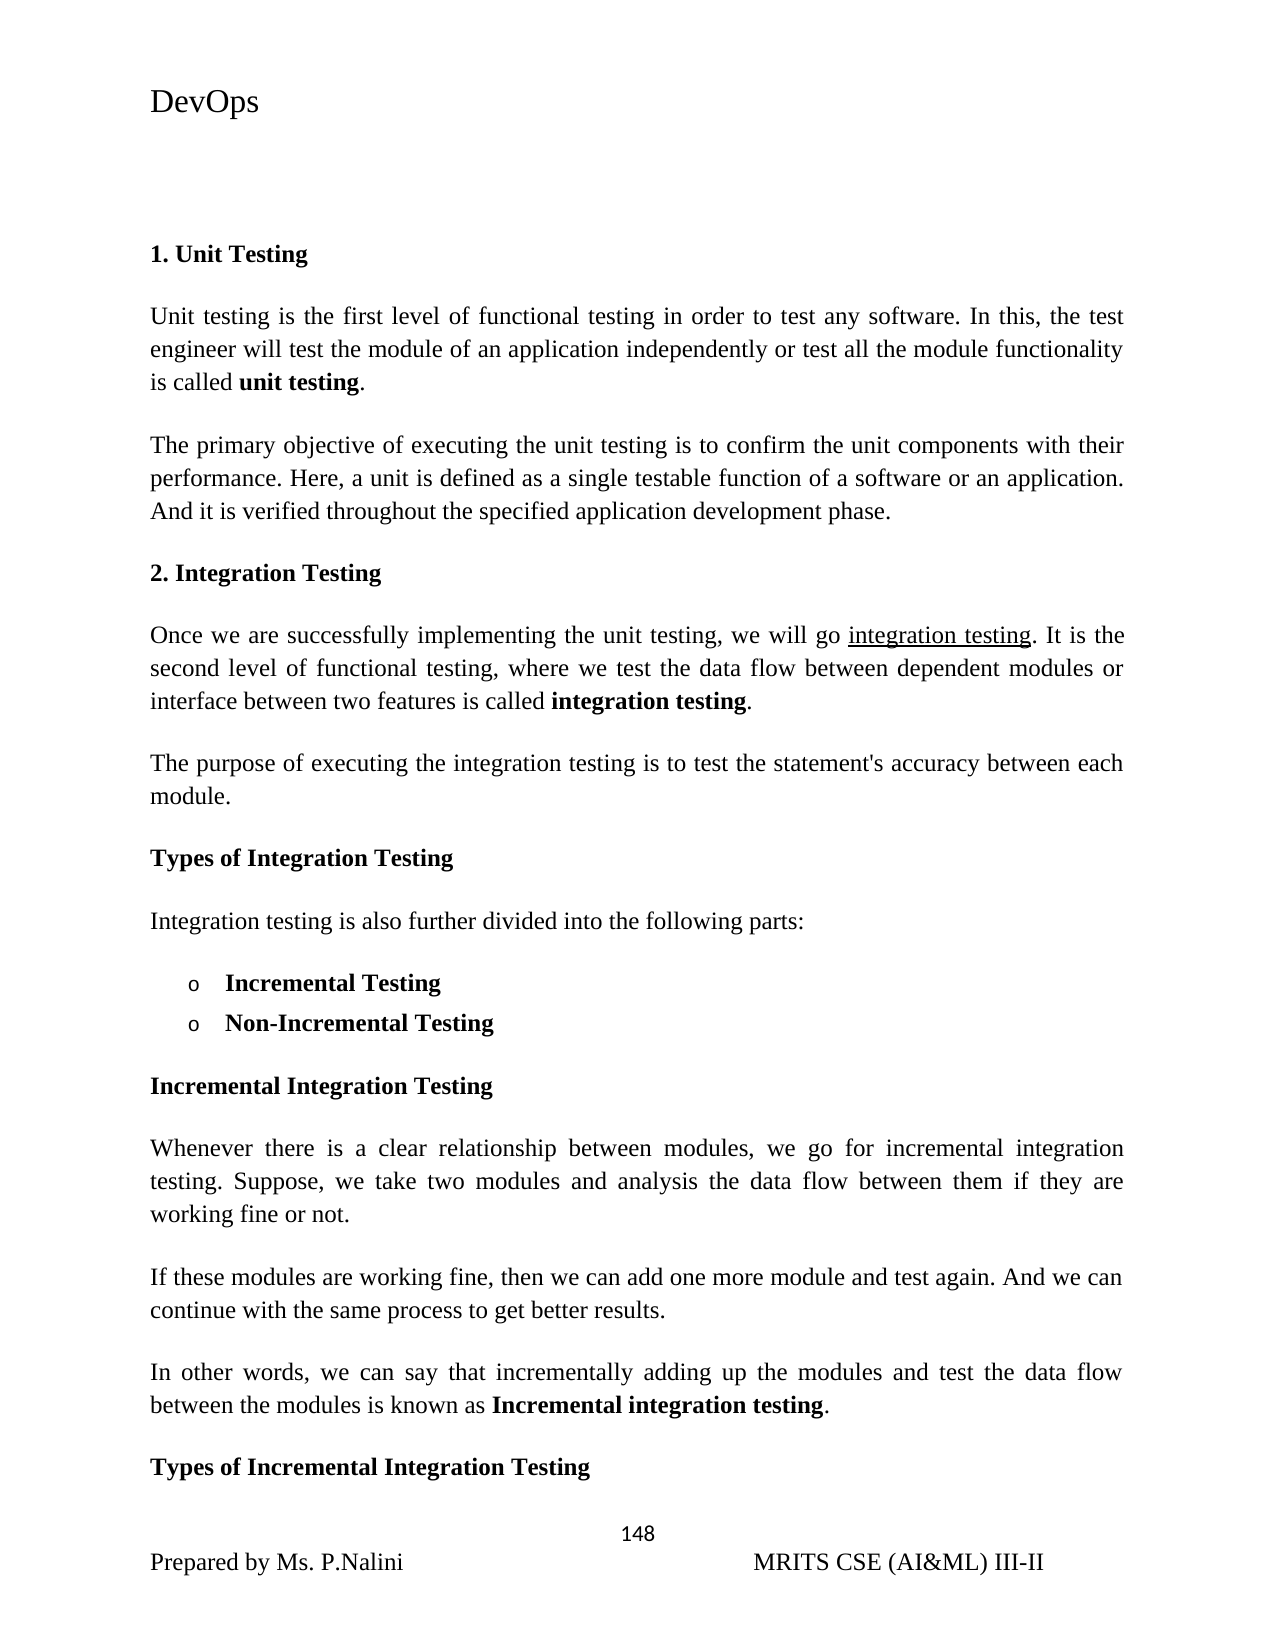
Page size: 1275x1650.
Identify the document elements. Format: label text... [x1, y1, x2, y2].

text The purpose of executing the integration testing is to test the statement's accuracy between each module. [150, 748, 1125, 810]
text Integration testing is also further divided into the following parts: [150, 906, 1125, 934]
text The primary objective of executing the unit testing is to confirm the unit components with their performance. Here, a unit is defined as a single testable function of a software or an application. And it is verified throughout the specified application development phase. [150, 430, 1125, 524]
text Types of Integration Testing [150, 843, 1125, 872]
text Once we are successfully implementing the unit testing, we will go integration testing. It is the second level of functional testing, where we test the data flow between dependent modules or interface between two features is called integration testing. [150, 620, 1125, 715]
text Types of Incremental Integration Testing [150, 1452, 1125, 1481]
text 2. Integration Testing [150, 558, 1125, 587]
text Incremental Integration Testing [150, 1071, 1125, 1100]
text Unit testing is the first level of functional testing in order to test any software. In this, the test engineer will test the module of an application independently or test all the module functionality is called unit testing. [150, 301, 1125, 396]
text 1. Unit Testing [150, 239, 1125, 268]
list Incremental Testing [187, 968, 1125, 997]
list Non-Incremental Testing [187, 1008, 1125, 1038]
text If these modules are working fine, then we can add one more module and test again. And we can continue with the same process to get better results. [150, 1262, 1125, 1323]
text In other words, we can say that incrementally adding up the modules and test the data flow between the modules is known as Incremental integration testing. [150, 1357, 1125, 1419]
text Whenever there is a clear relationship between modules, we go for incremental integration testing. Suppose, we take two modules and analysis the data flow between them if they are working fine or not. [150, 1133, 1125, 1228]
